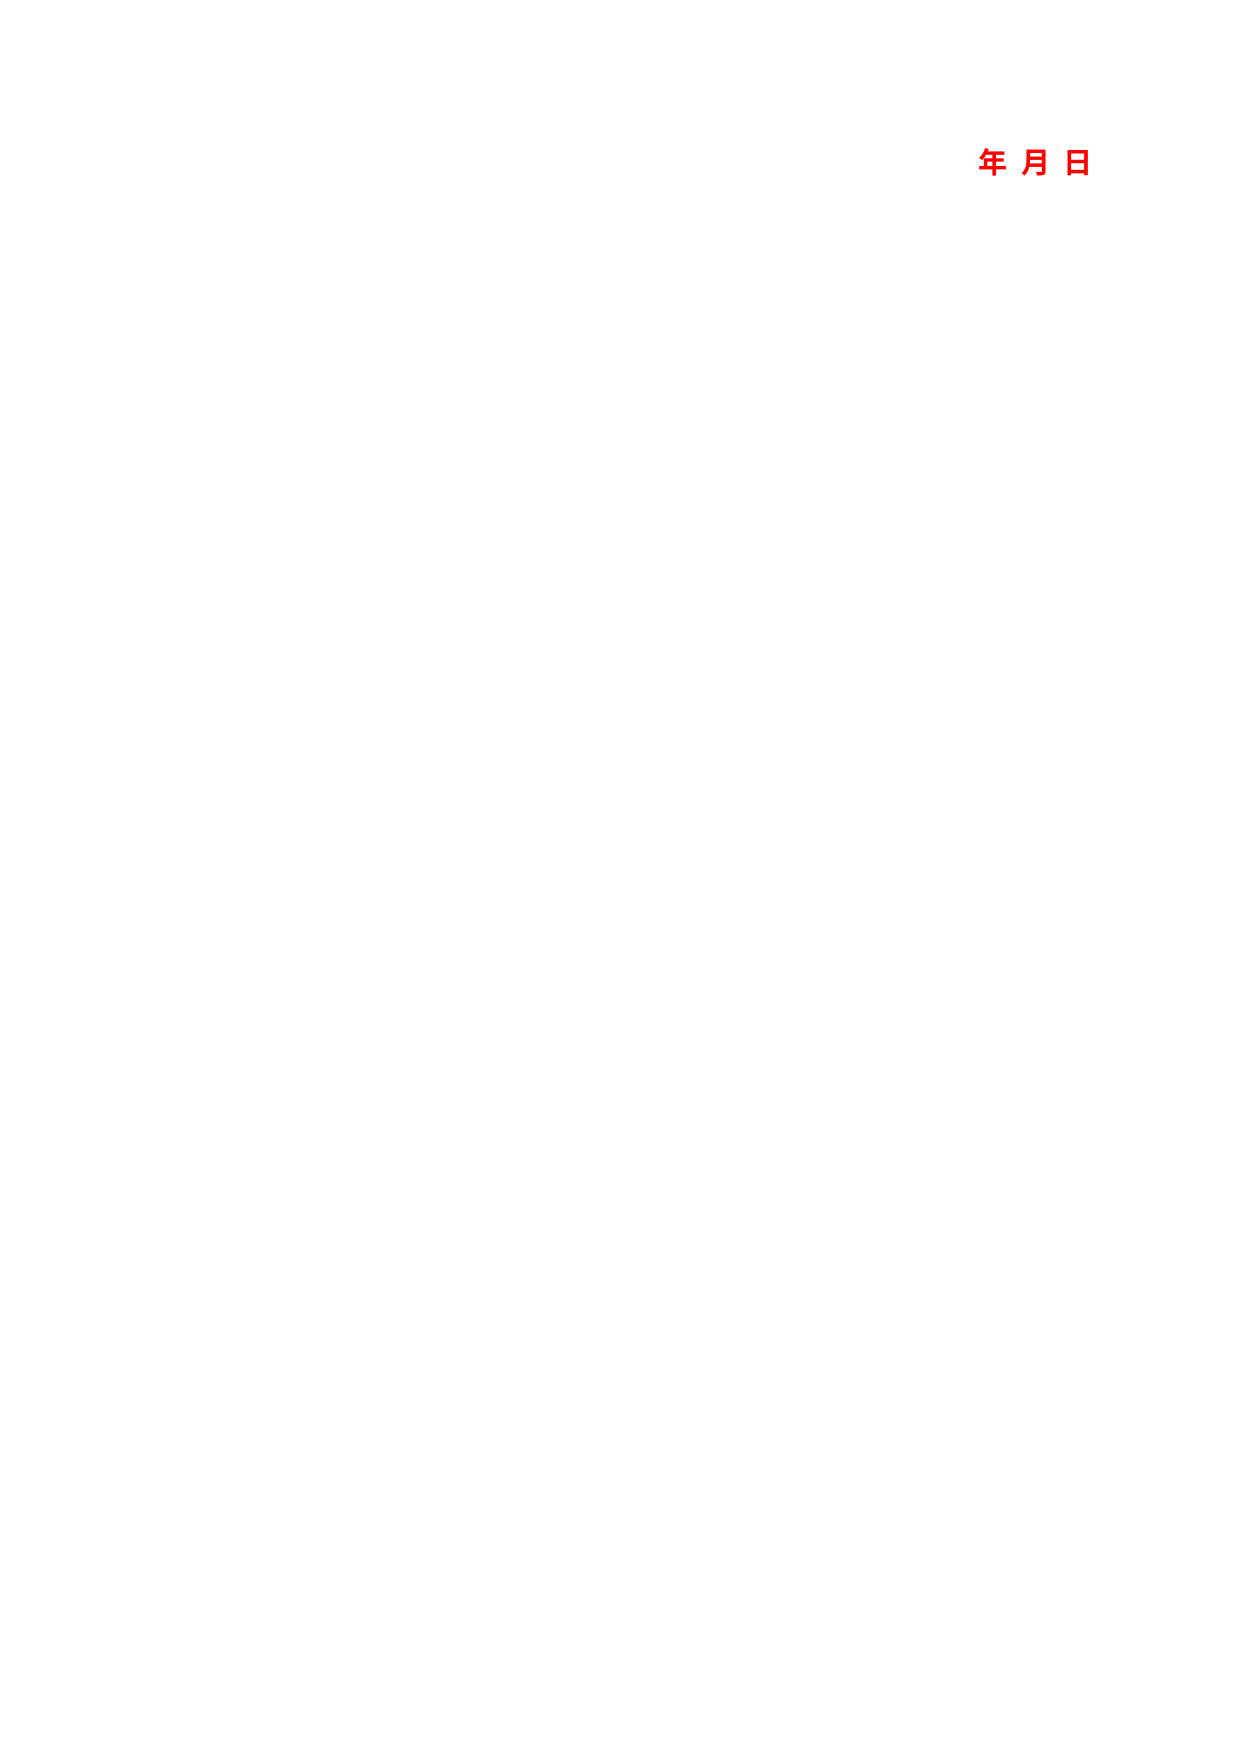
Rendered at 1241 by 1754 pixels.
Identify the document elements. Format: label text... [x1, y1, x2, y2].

text 年 月 日 [148, 128, 1092, 193]
